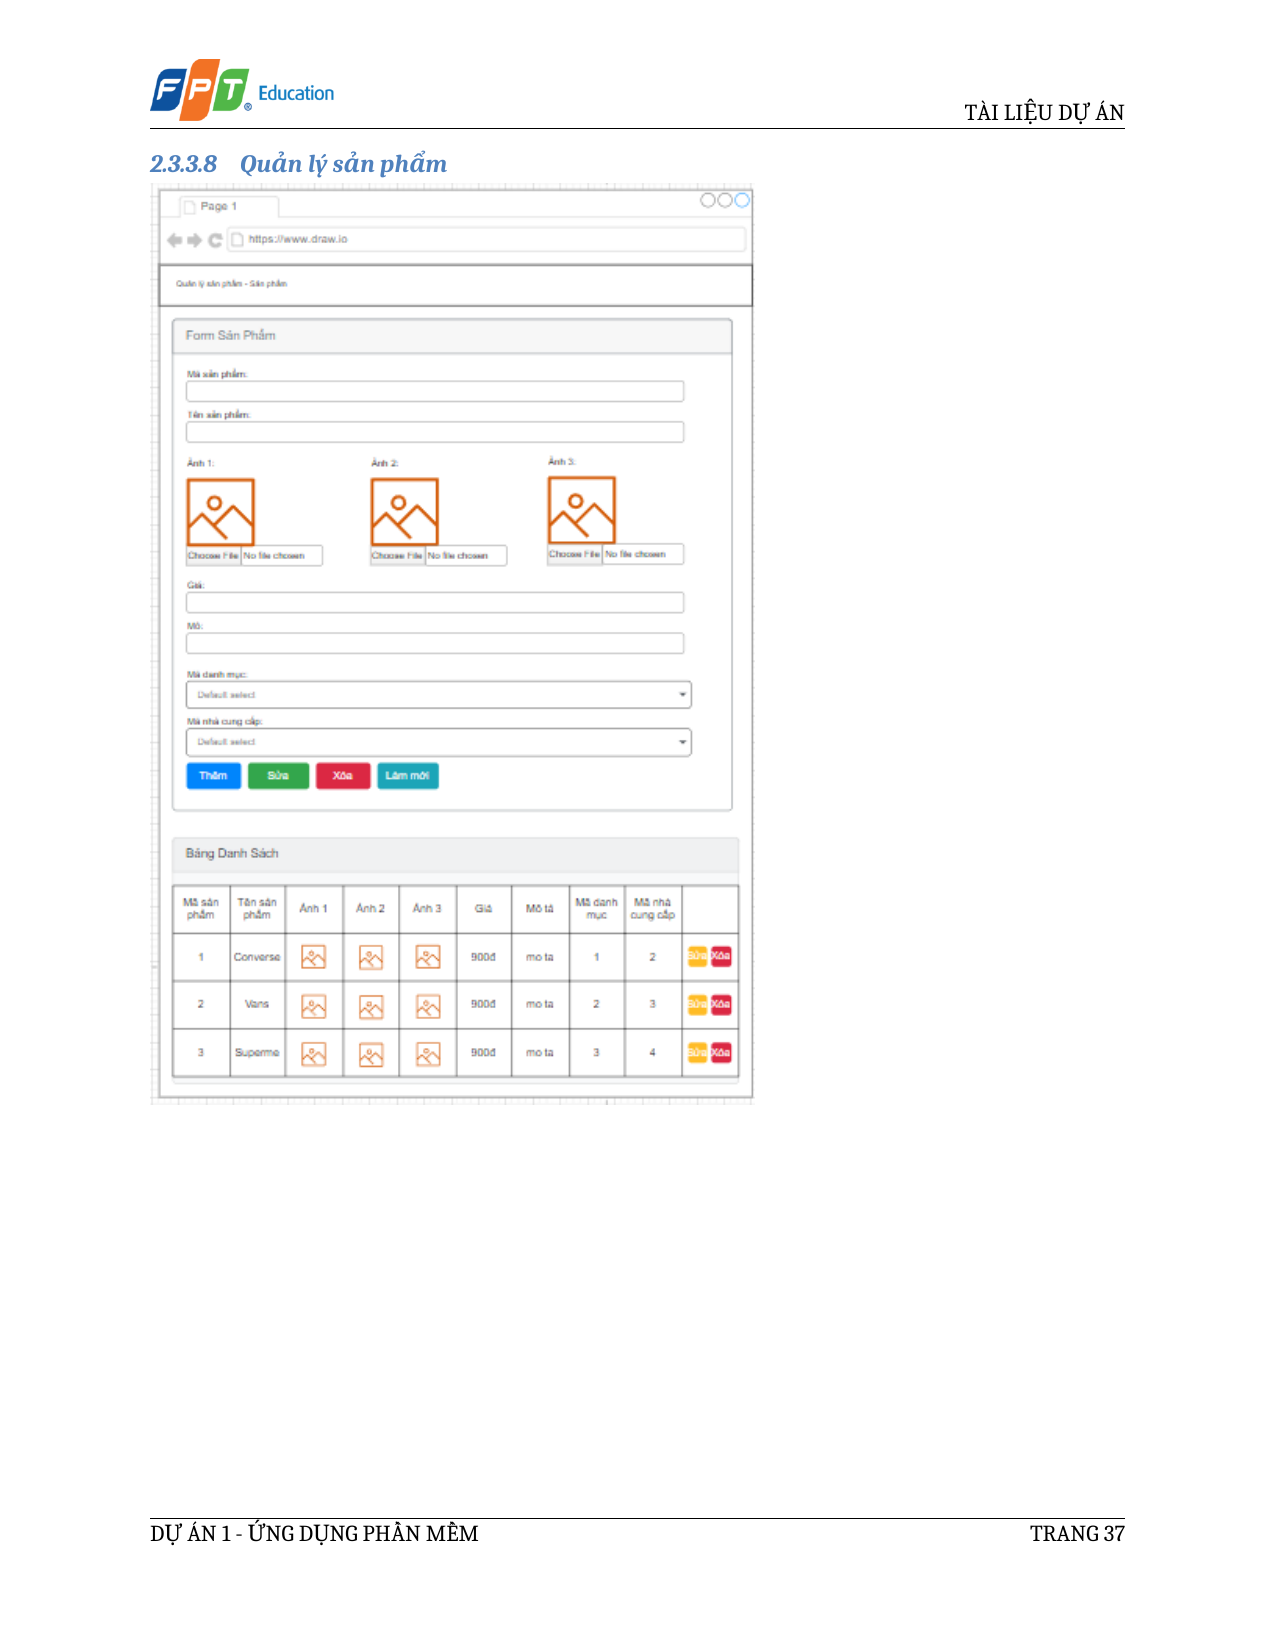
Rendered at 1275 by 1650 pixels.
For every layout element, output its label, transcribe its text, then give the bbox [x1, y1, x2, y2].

subtitle Quản lý sản phẩm [150, 150, 1125, 179]
picture [150, 183, 755, 1105]
picture [150, 59, 336, 121]
